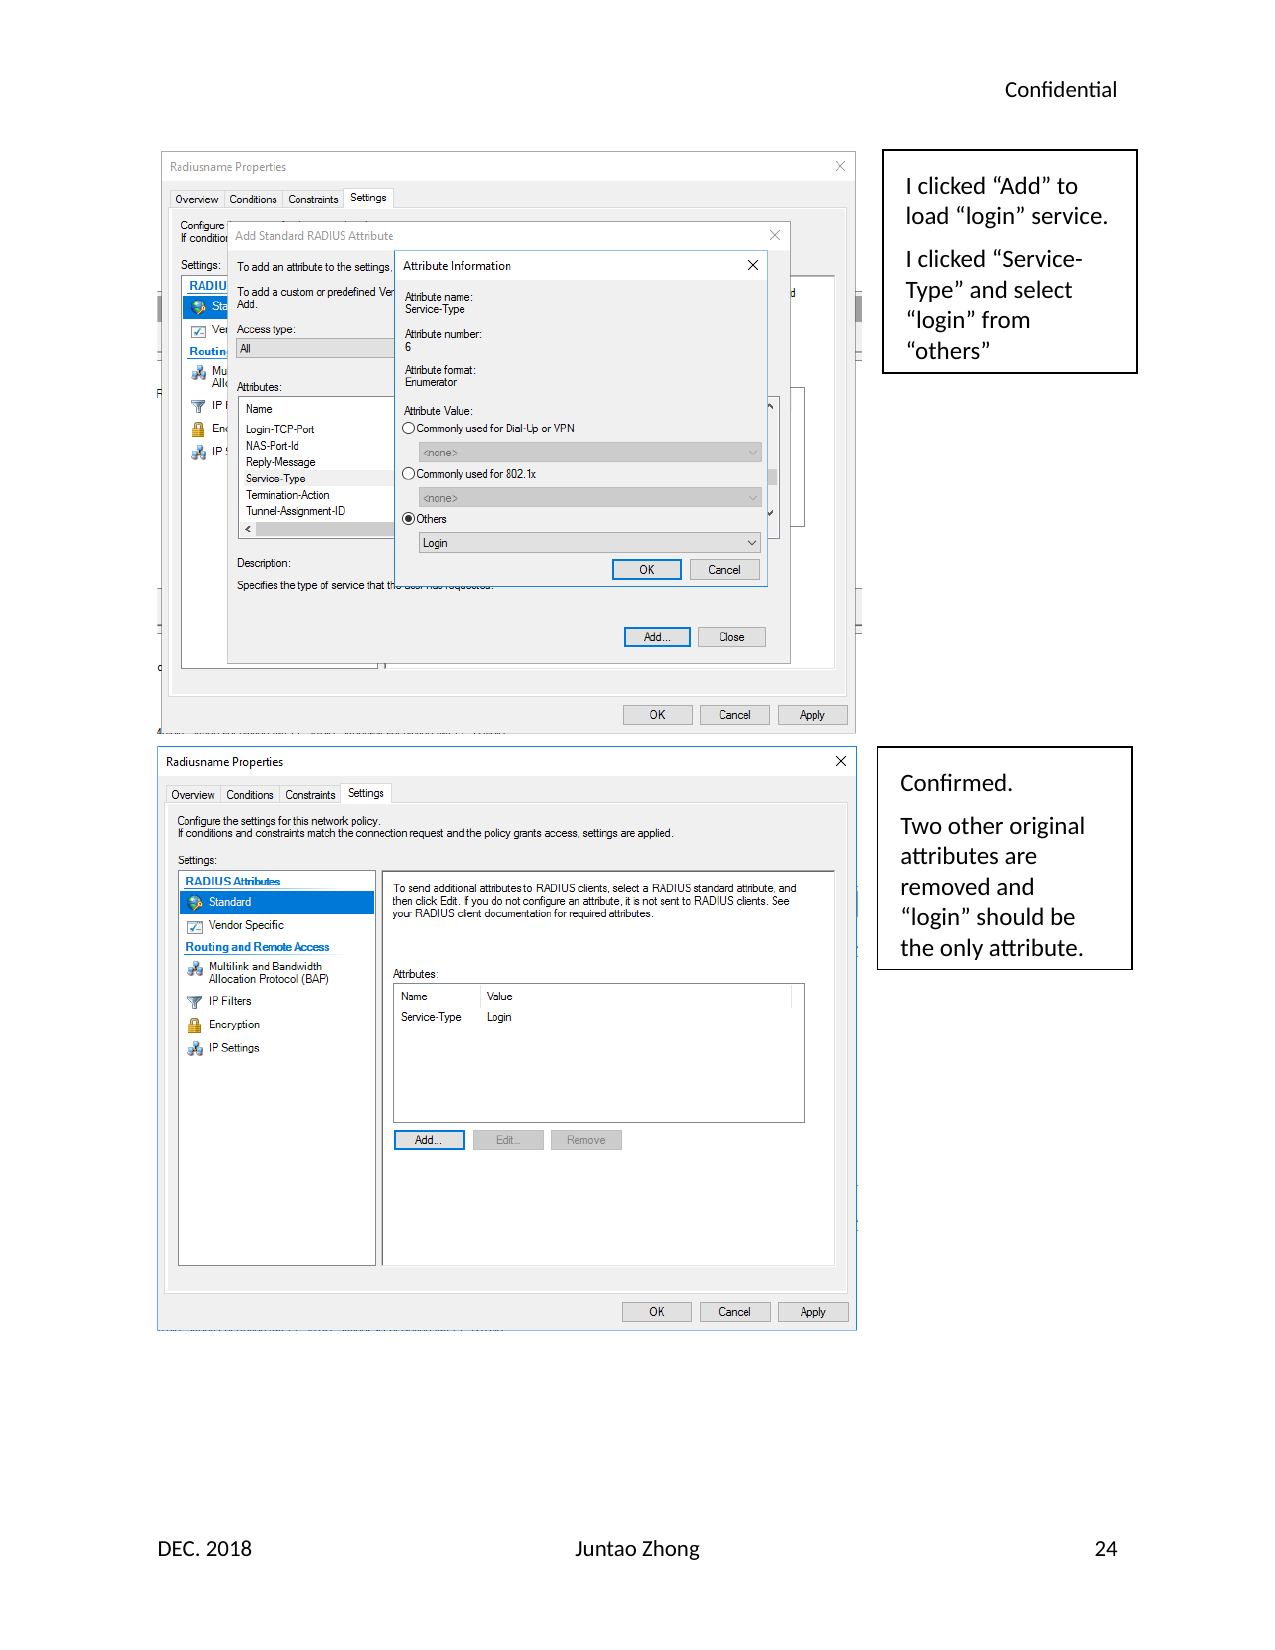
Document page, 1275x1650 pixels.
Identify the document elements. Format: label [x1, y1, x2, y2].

picture [157, 150, 862, 734]
picture [157, 745, 859, 1331]
